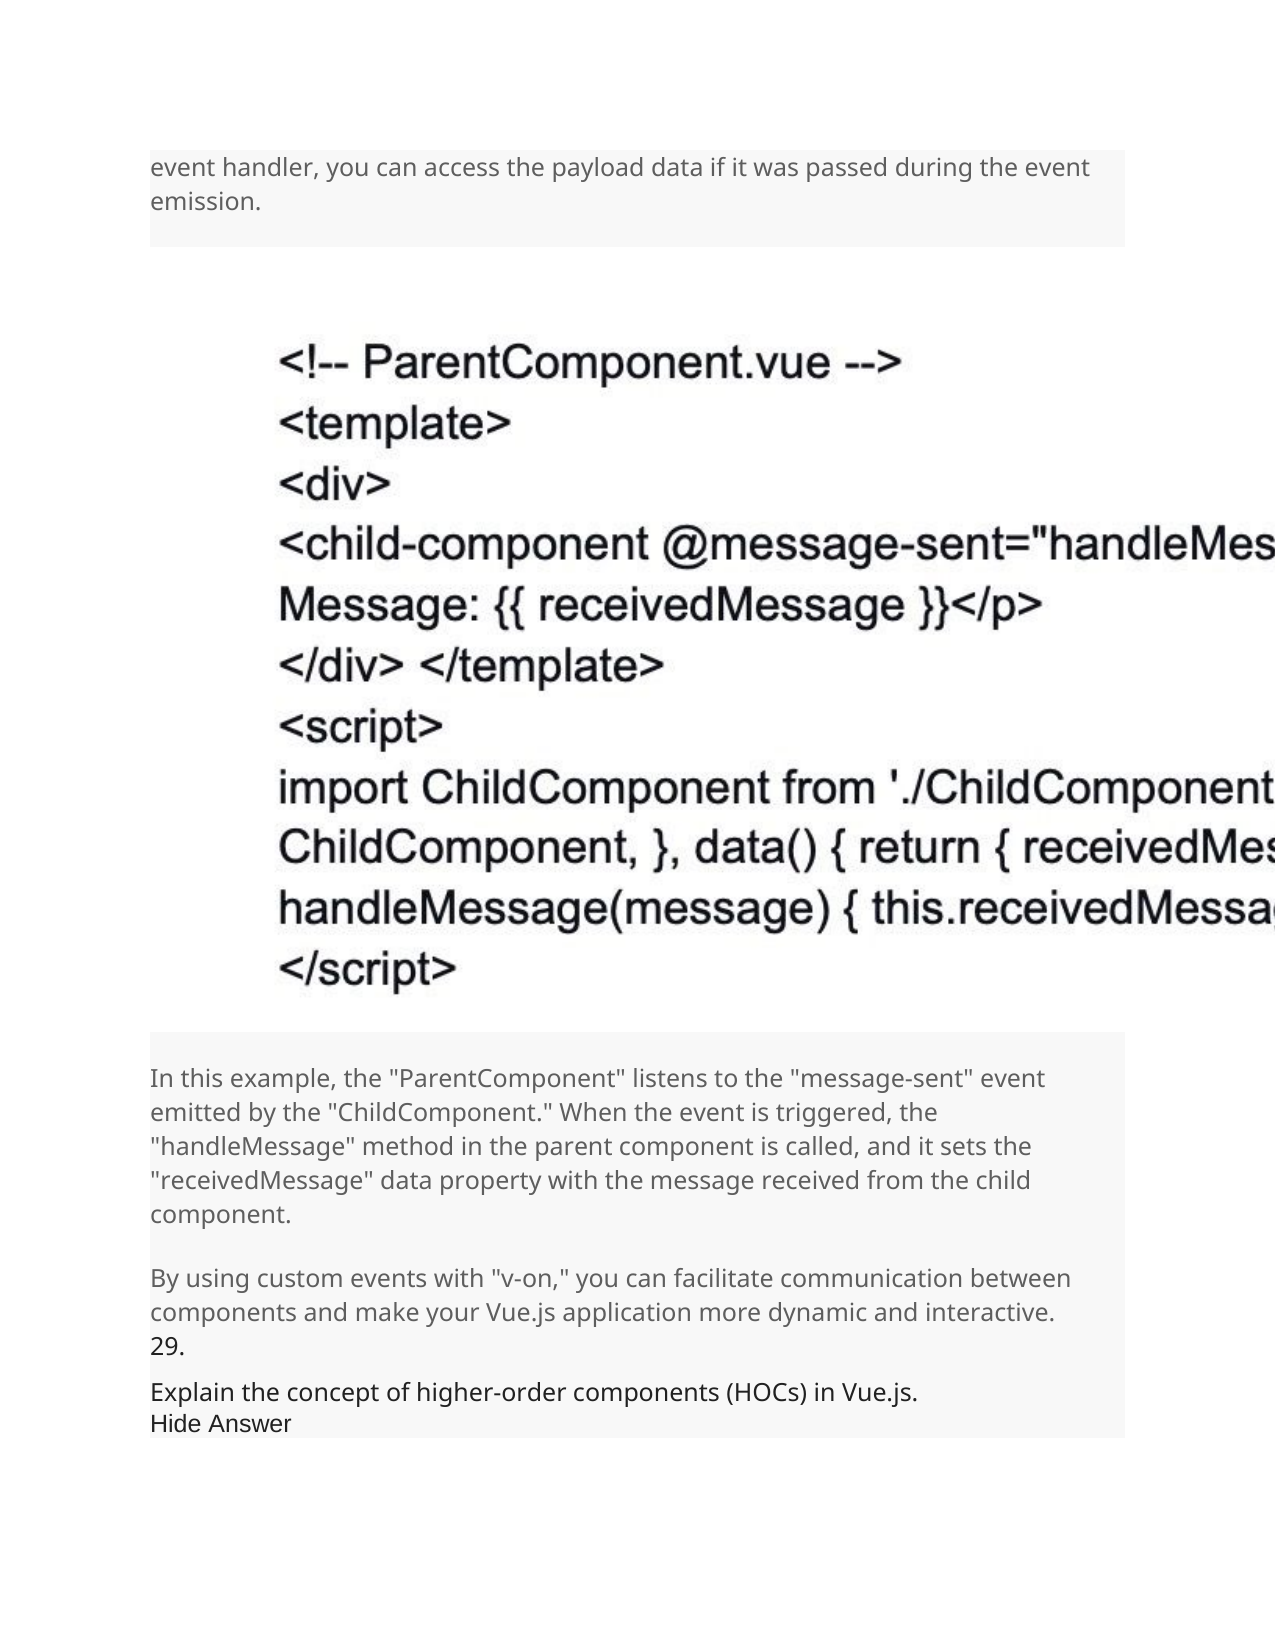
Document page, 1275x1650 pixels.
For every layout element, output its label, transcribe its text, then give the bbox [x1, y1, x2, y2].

text Hide Answer [150, 1409, 1125, 1438]
text 29. [150, 1328, 1125, 1362]
text By using custom events with "v-on," you can facilitate communication between components and make your Vue.js application more dynamic and interactive. [150, 1260, 1125, 1328]
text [150, 150, 1125, 218]
picture [150, 247, 1275, 1032]
text Explain the concept of higher-order components (HOCs) in Vue.js. [150, 1375, 1125, 1409]
text In this example, the "ParentComponent" listens to the "message-sent" event emitted by the "ChildComponent." When the event is triggered, the "handleMessage" method in the parent component is called, and it sets the "receivedMessage" data property with the message received from the child component. [150, 1061, 1125, 1231]
